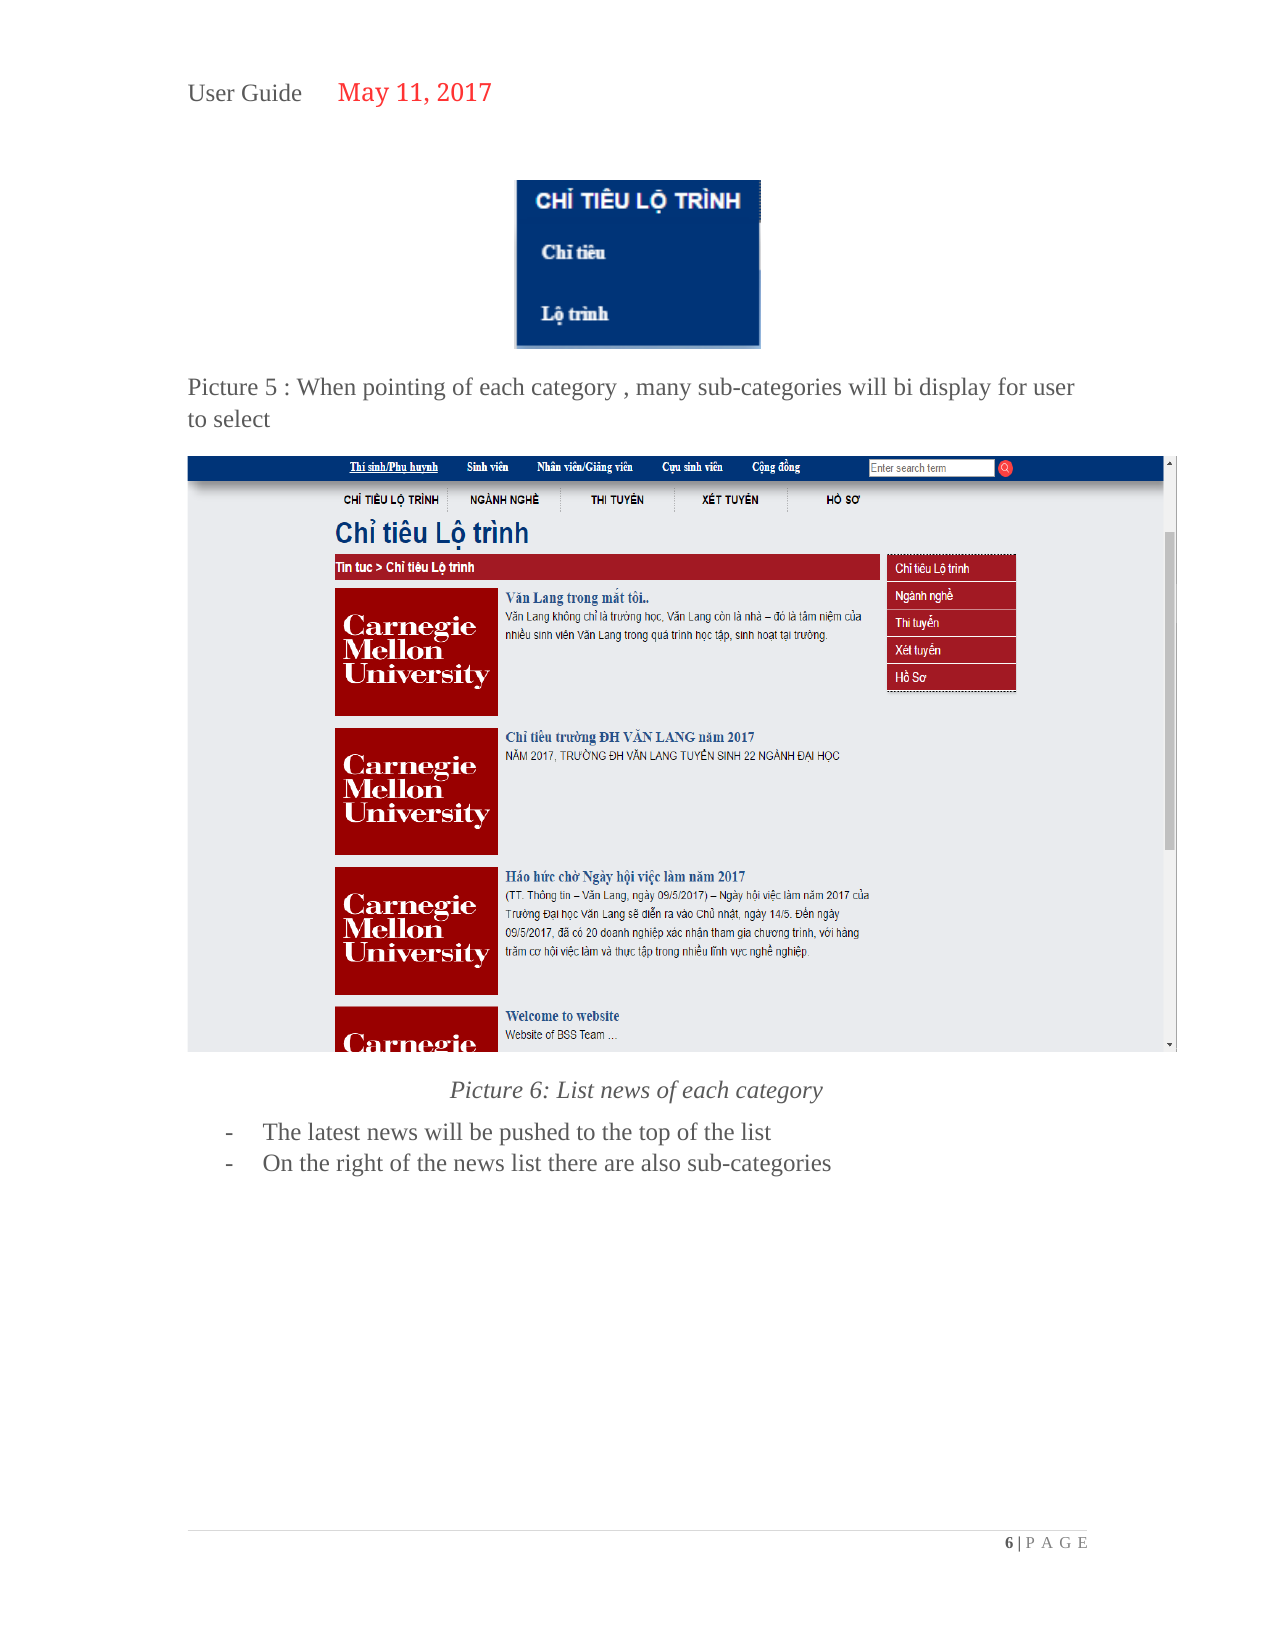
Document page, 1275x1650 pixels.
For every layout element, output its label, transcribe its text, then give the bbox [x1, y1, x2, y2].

text Picture 6: List news of each category [187, 1075, 1087, 1104]
picture [514, 180, 761, 349]
picture [187, 456, 1177, 1052]
text Picture 5 : When pointing of each category , many sub-categories will bi display for user to select [187, 372, 1087, 433]
list On the right of the news list there are also sub-categories [225, 1148, 1087, 1177]
list The latest news will be pushed to the top of the list [225, 1117, 1087, 1145]
